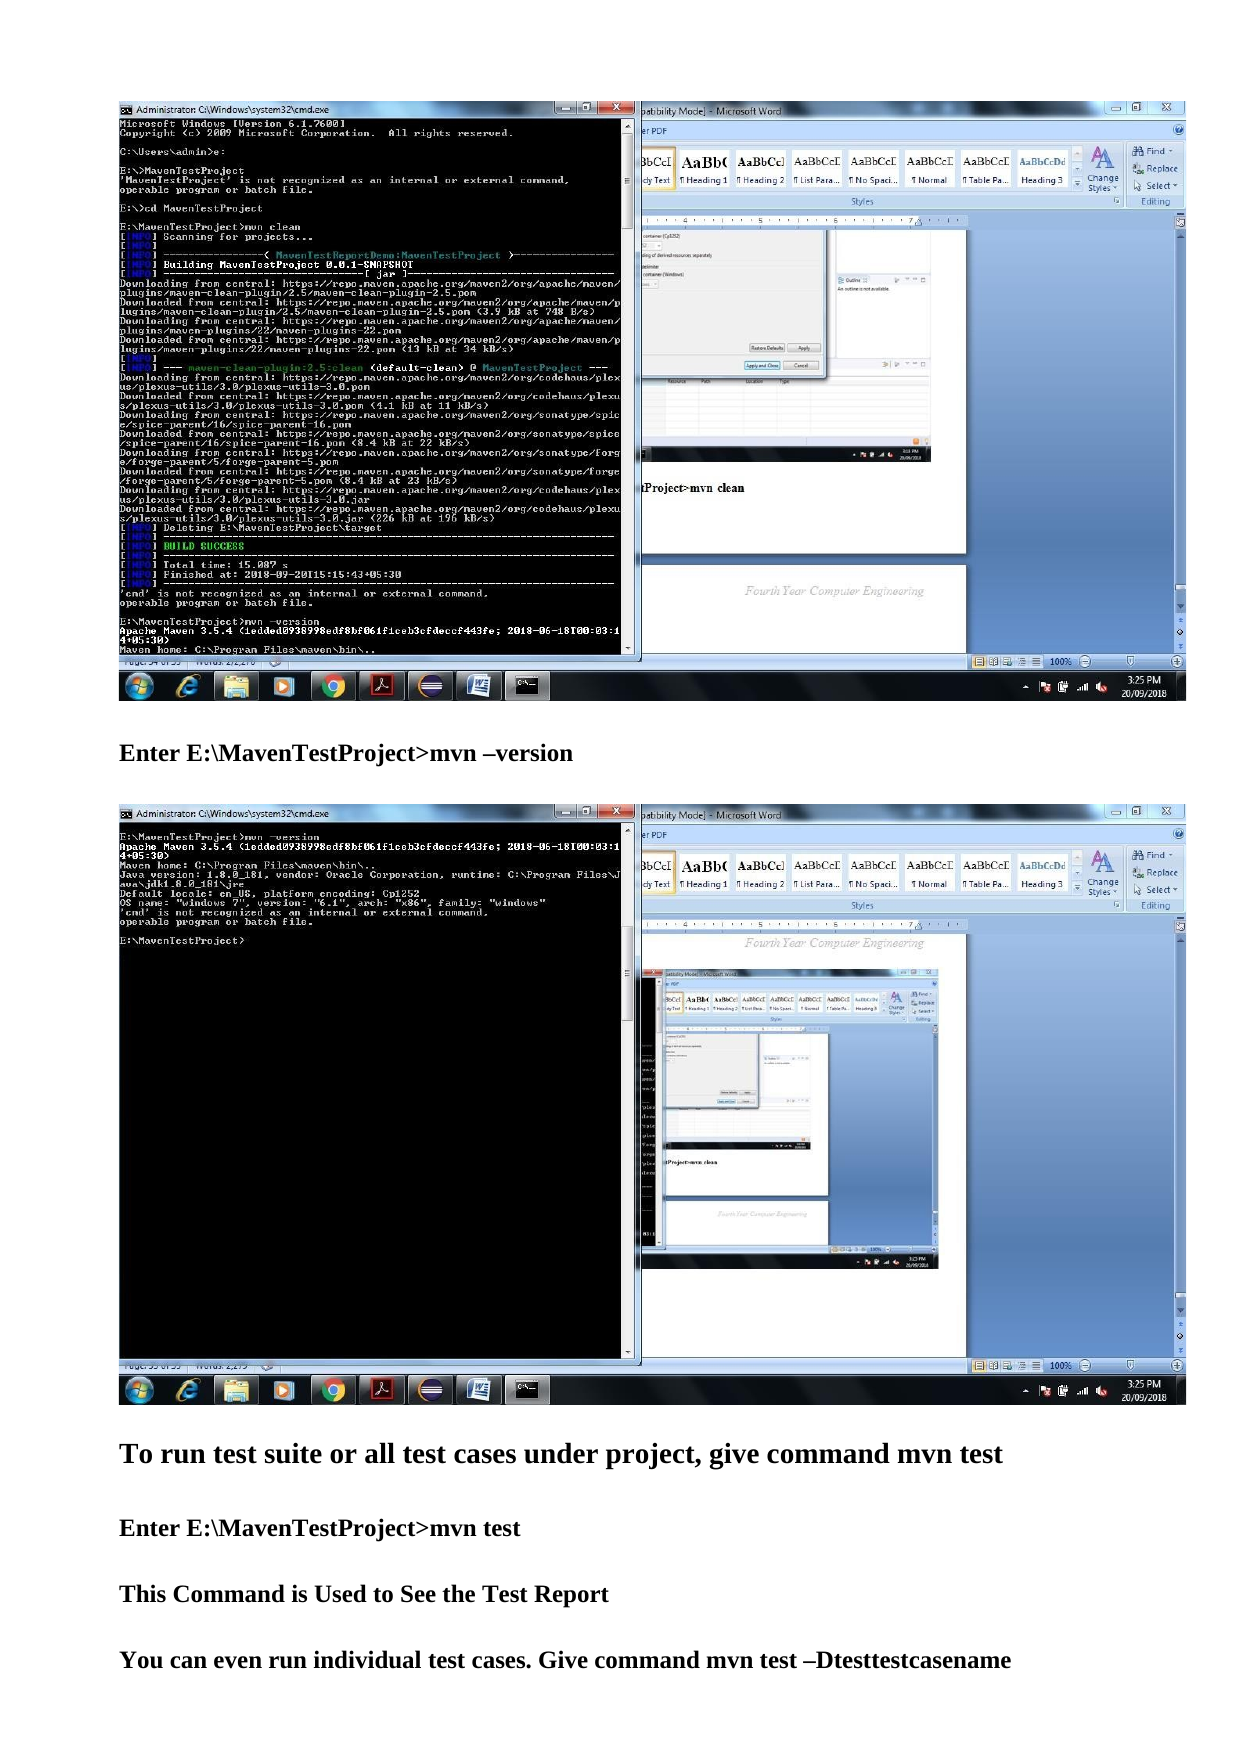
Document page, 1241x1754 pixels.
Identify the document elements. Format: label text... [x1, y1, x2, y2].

text Enter E:\MavenTestProject>mvn test [119, 1513, 1196, 1542]
text Enter E:\MavenTestProject>mvn –version [119, 738, 1196, 767]
picture [118, 101, 1187, 701]
text To run test suite or all test cases under project, give command mvn test [119, 1436, 1196, 1470]
text This Command is Used to See the Test Report [119, 1579, 1196, 1608]
text You can even run individual test cases. Give command mvn test –Dtesttestcasename [119, 1645, 1196, 1674]
picture [118, 804, 1187, 1405]
